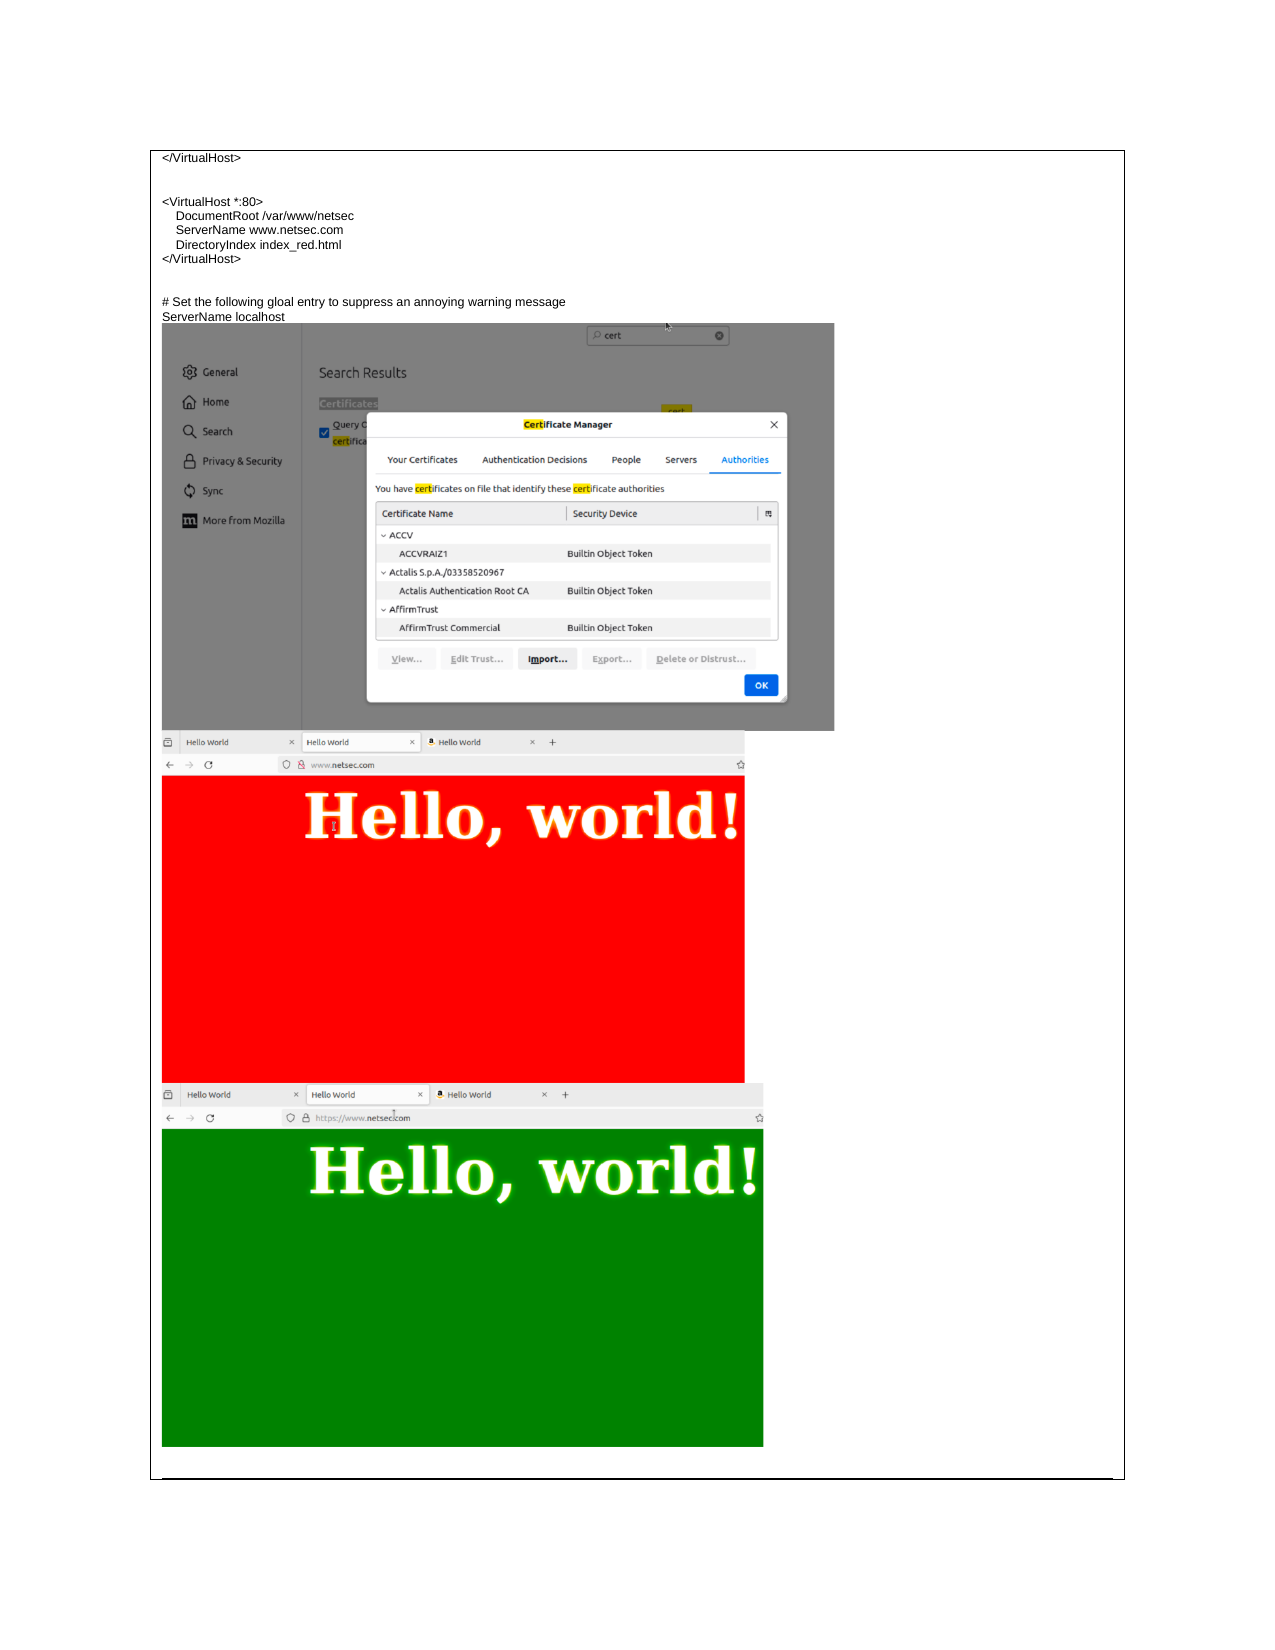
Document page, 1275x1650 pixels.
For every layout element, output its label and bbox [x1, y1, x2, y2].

table_header [151, 151, 1124, 1479]
picture [161, 323, 835, 1447]
